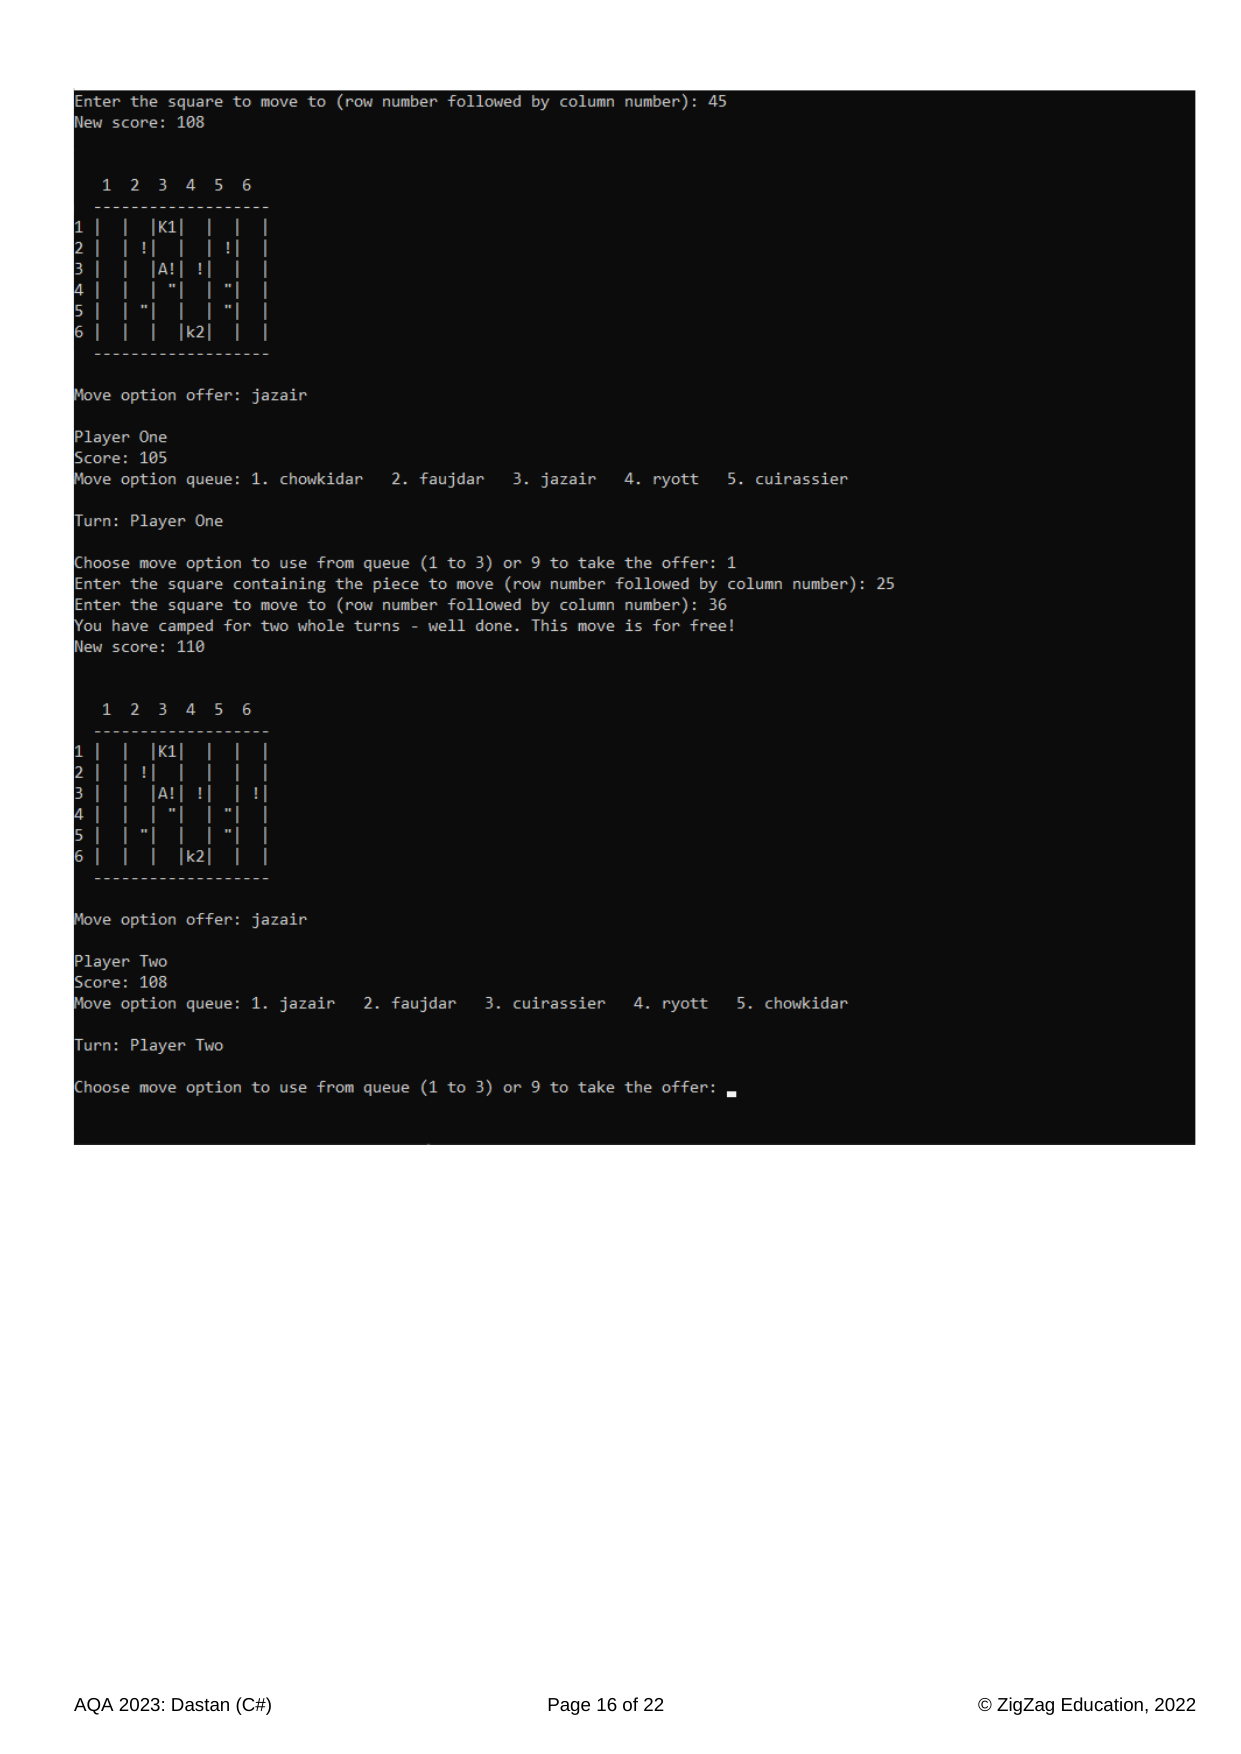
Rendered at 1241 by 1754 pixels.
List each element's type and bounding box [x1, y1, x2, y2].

picture [73, 88, 1196, 1145]
